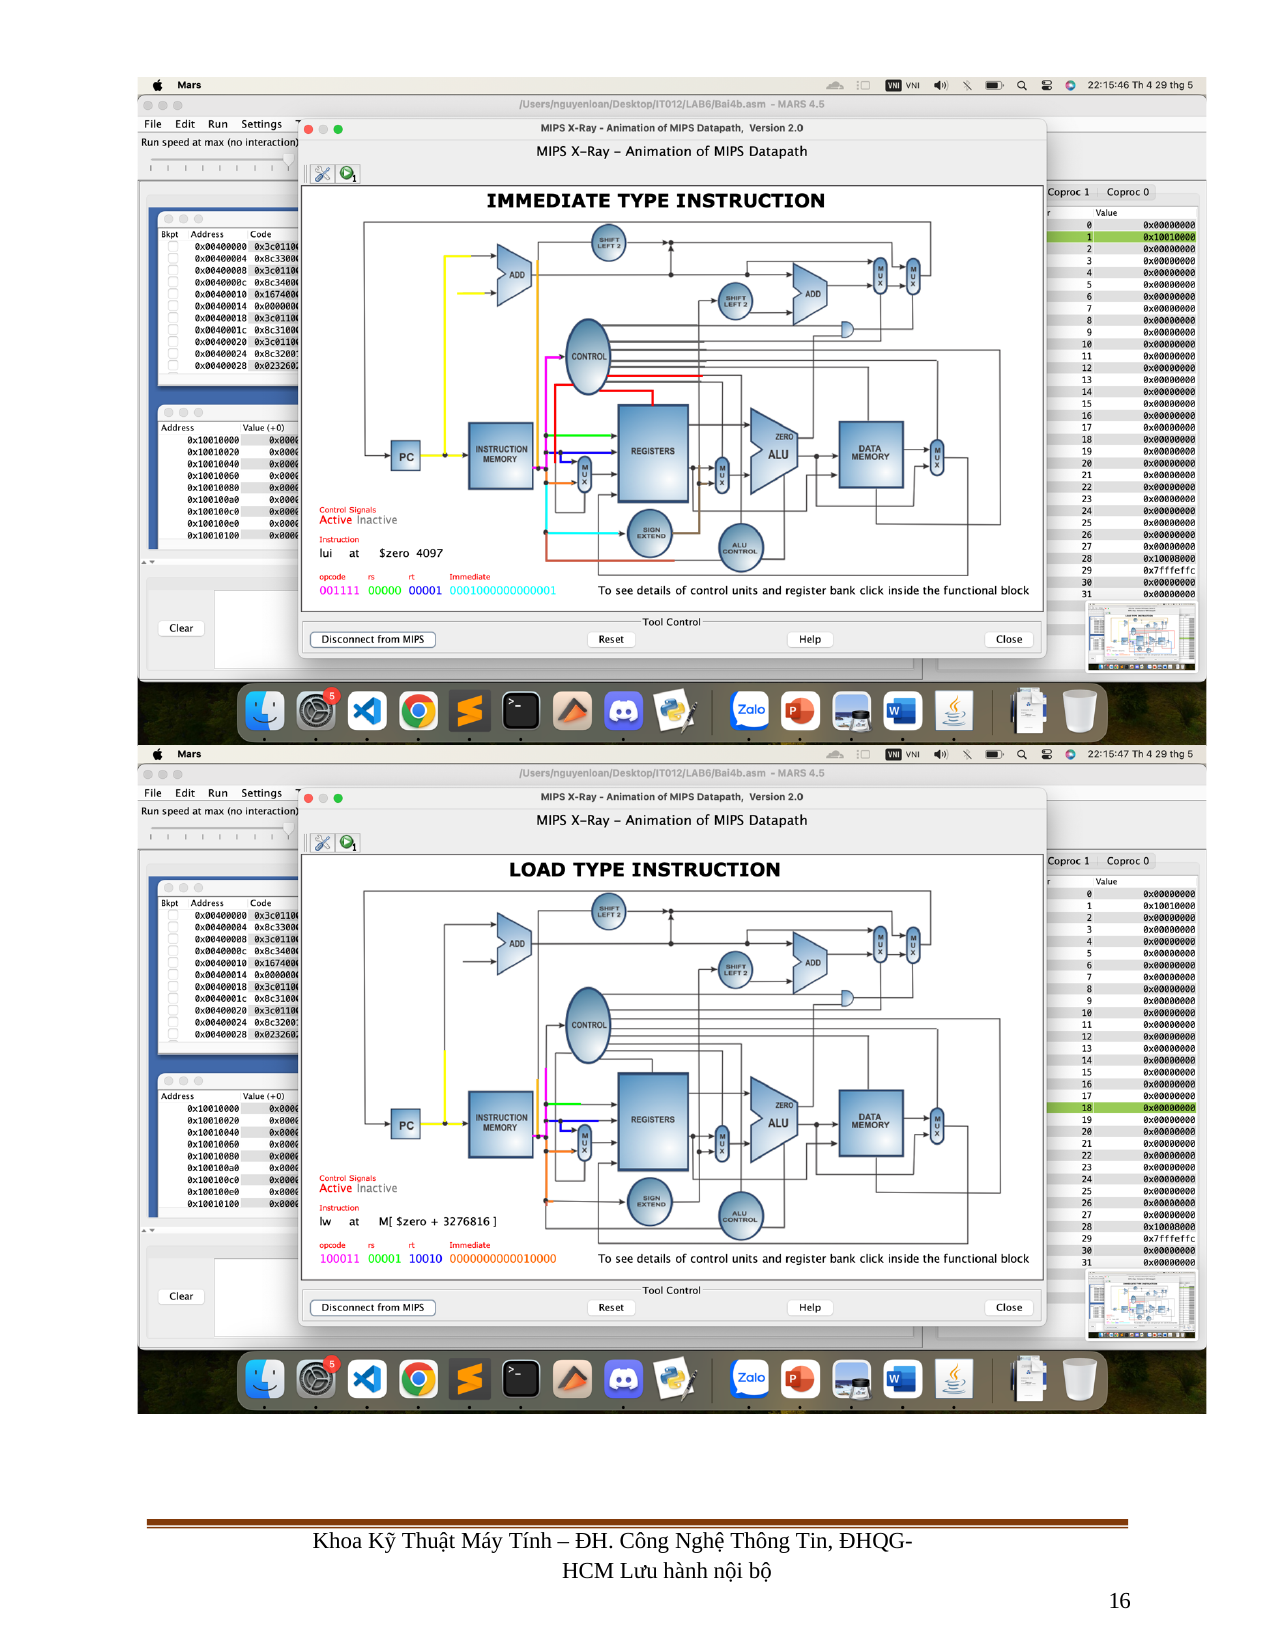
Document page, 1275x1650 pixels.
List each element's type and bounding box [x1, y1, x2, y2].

picture [137, 77, 1207, 1414]
